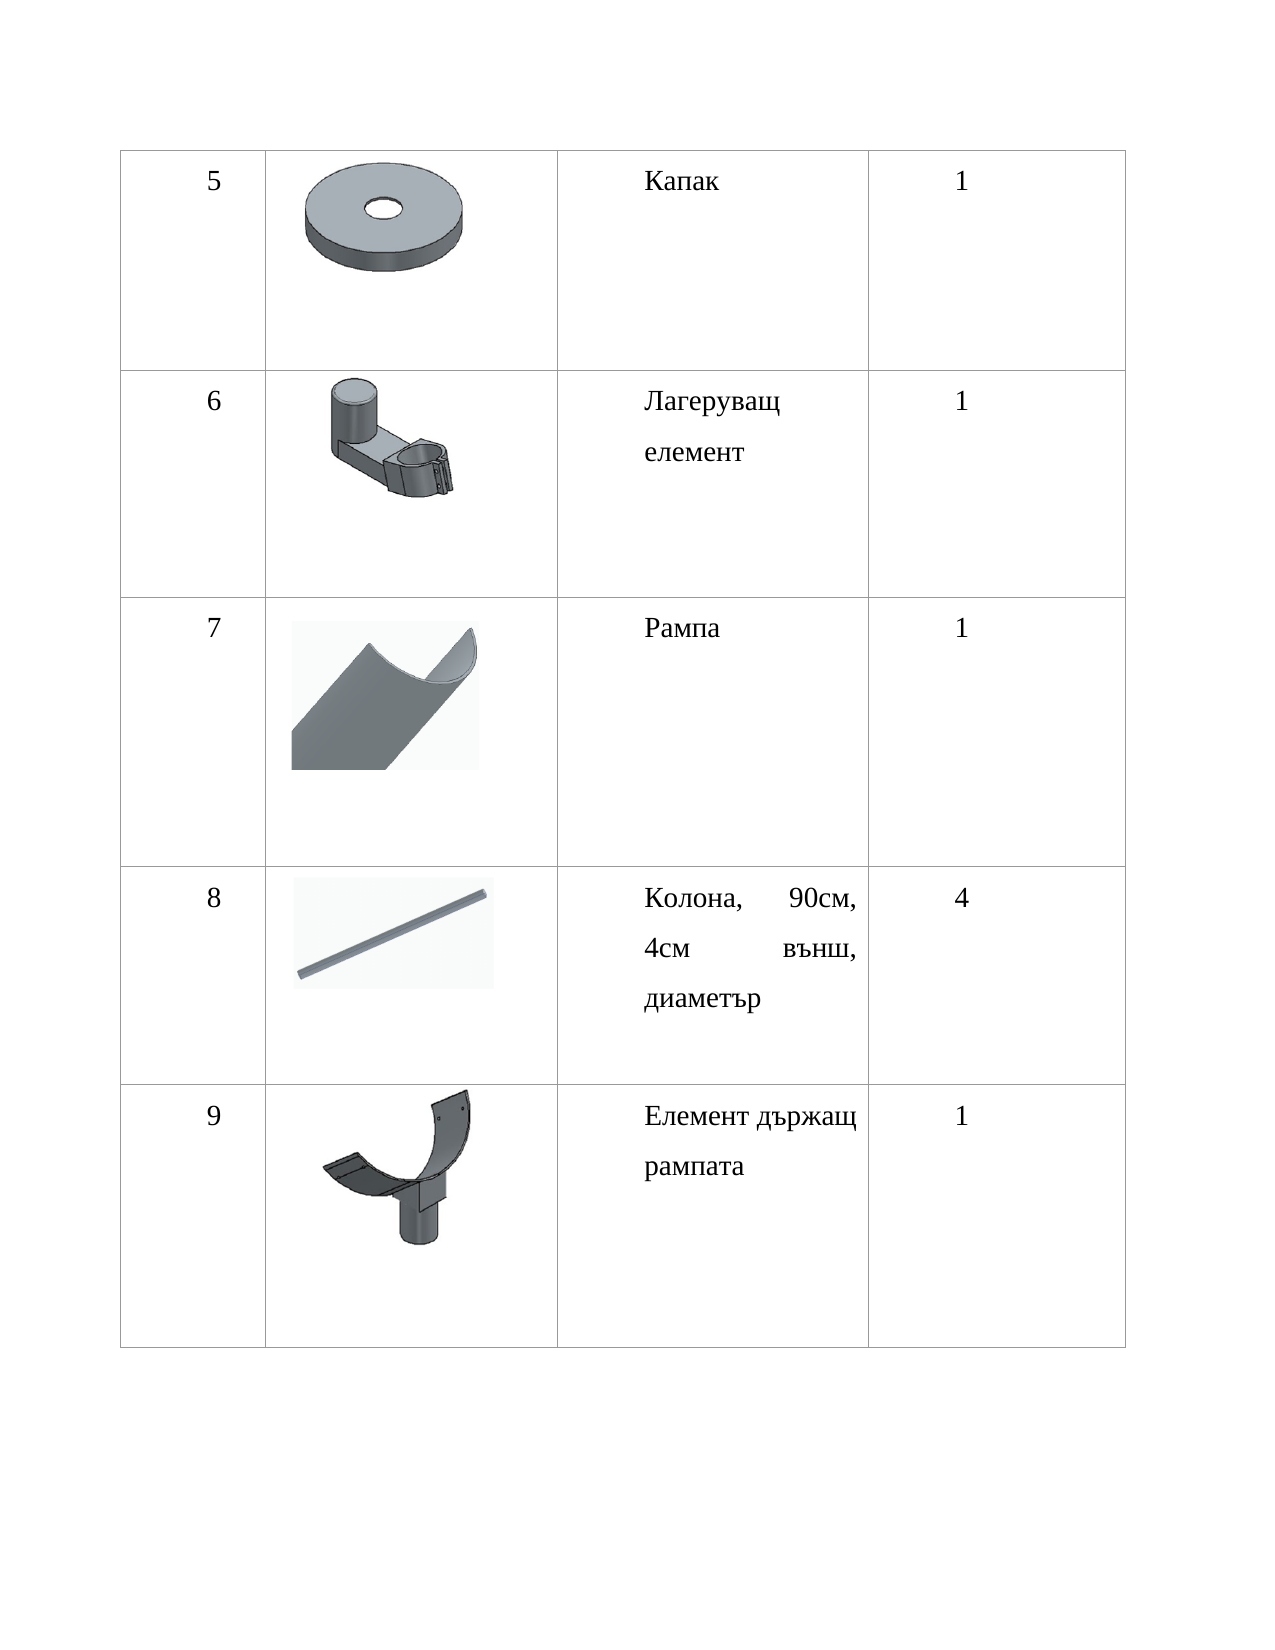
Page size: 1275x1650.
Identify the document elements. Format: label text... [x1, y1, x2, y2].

table_cell 5 [121, 151, 265, 370]
table_cell 4 [869, 867, 1125, 1084]
table_cell [266, 867, 557, 1084]
table_cell 1 [869, 1085, 1125, 1347]
table_cell [266, 151, 557, 370]
picture [294, 878, 494, 988]
table_cell 6 [121, 371, 265, 597]
table_cell Елемент държащ рампата [558, 1085, 868, 1347]
table_cell 1 [869, 371, 1125, 597]
table_cell 1 [869, 598, 1125, 866]
table_cell Лагеруващ елемент [558, 371, 868, 597]
table_cell 9 [121, 1085, 265, 1347]
picture [291, 621, 480, 770]
picture [325, 371, 465, 501]
table_cell [266, 371, 557, 597]
table_cell [266, 1085, 557, 1347]
table_cell 8 [121, 867, 265, 1084]
picture [312, 1085, 489, 1251]
table_cell Рампа [558, 598, 868, 866]
table_cell Капак [558, 151, 868, 370]
table_cell 1 [869, 151, 1125, 370]
table_cell Колона, 90см, 4см външ, диаметър [558, 867, 868, 1084]
table_cell 7 [121, 598, 265, 866]
table_cell [266, 598, 557, 866]
picture [296, 151, 466, 274]
